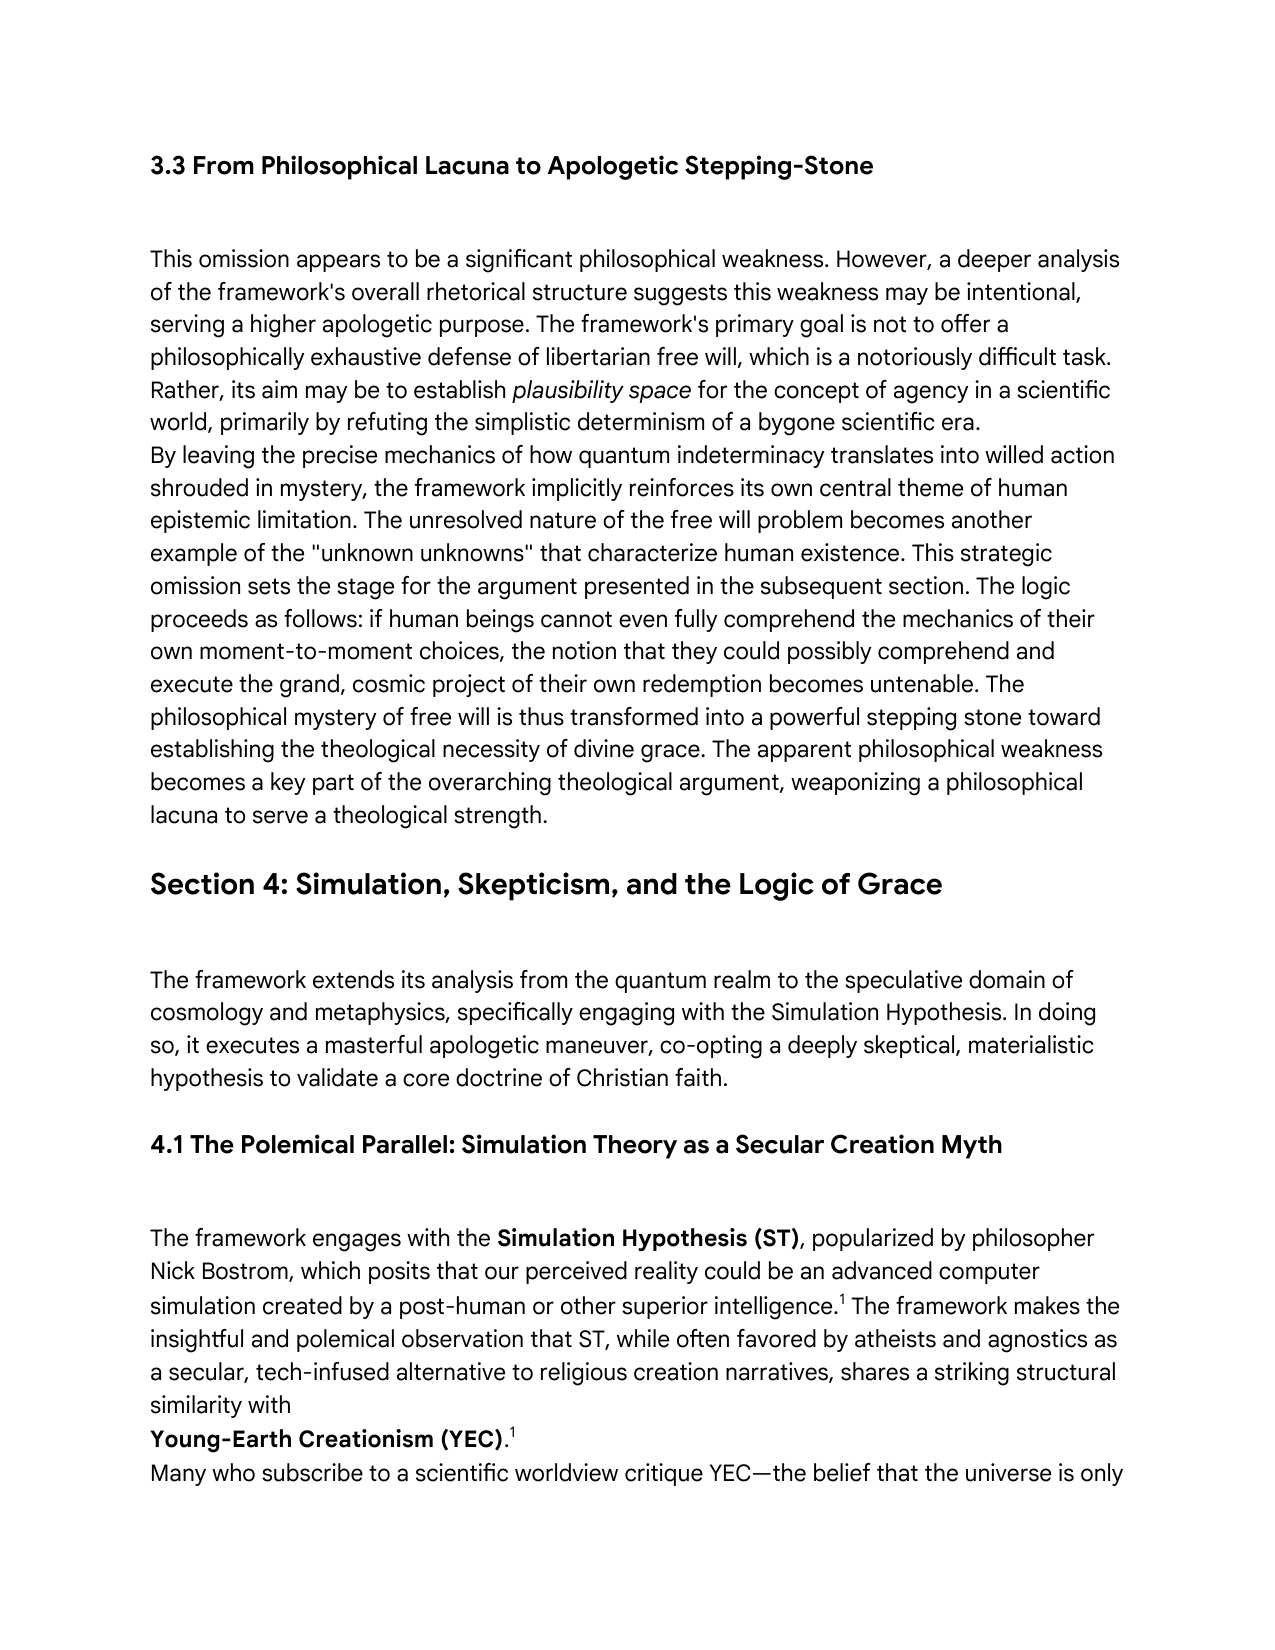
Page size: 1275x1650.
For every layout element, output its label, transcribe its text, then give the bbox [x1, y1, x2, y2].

text This omission appears to be a significant philosophical weakness. However, a deeper analysis of the framework's overall rhetorical structure suggests this weakness may be intentional, serving a higher apologetic purpose. The framework's primary goal is not to offer a philosophically exhaustive defense of libertarian free will, which is a notoriously difficult task. Rather, its aim may be to establish plausibility space for the concept of agency in a scientific world, primarily by refuting the simplistic determinism of a bygone scientific era. [150, 245, 1125, 437]
text The framework extends its analysis from the quantum realm to the speculative domain of cosmology and metaphysics, specifically engaging with the Simulation Hypothesis. In doing so, it executes a masterful apologetic maneuver, co-opting a deeply skeptical, materialistic hypothesis to validate a core doctrine of Christian faith. [150, 966, 1125, 1093]
subtitle 4.1 The Polemical Parallel: Simulation Theory as a Secular Creation Myth [150, 1129, 1125, 1161]
text By leaving the precise mechanics of how quantum indeterminacy translates into willed action shrouded in mystery, the framework implicitly reinforces its own central theme of human epistemic limitation. The unresolved nature of the free will problem becomes another example of the "unknown unknowns" that characterize human existence. This strategic omission sets the stage for the argument presented in the subsequent section. The logic proceeds as follows: if human beings cannot even fully comprehend the mechanics of their own moment-to-moment choices, the notion that they could possibly comprehend and execute the grand, cosmic project of their own redemption becomes untenable. The philosophical mystery of free will is thus transformed into a powerful stepping stone toward establishing the theological necessity of divine grace. The apparent philosophical weakness becomes a key part of the overarching theological argument, weaponizing a philosophical lacuna to serve a theological strength. [150, 441, 1125, 830]
text Young-Earth Creationism (YEC).1 [150, 1424, 1125, 1455]
text The framework engages with the Simulation Hypothesis (ST), popularized by philosopher Nick Bostrom, which posits that our perceived reality could be an advanced computer simulation created by a post-human or other superior intelligence.1 The framework makes the insightful and polemical observation that ST, while often favored by atheists and agnostics as a secular, tech-infused alternative to religious creation narratives, shares a striking structural similarity with [150, 1224, 1125, 1420]
subtitle Section 4: Simulation, Skepticism, and the Logic of Grace [150, 866, 1125, 903]
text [150, 1459, 1125, 1488]
subtitle 3.3 From Philosophical Lacuna to Apologetic Stepping-Stone [150, 150, 1125, 181]
